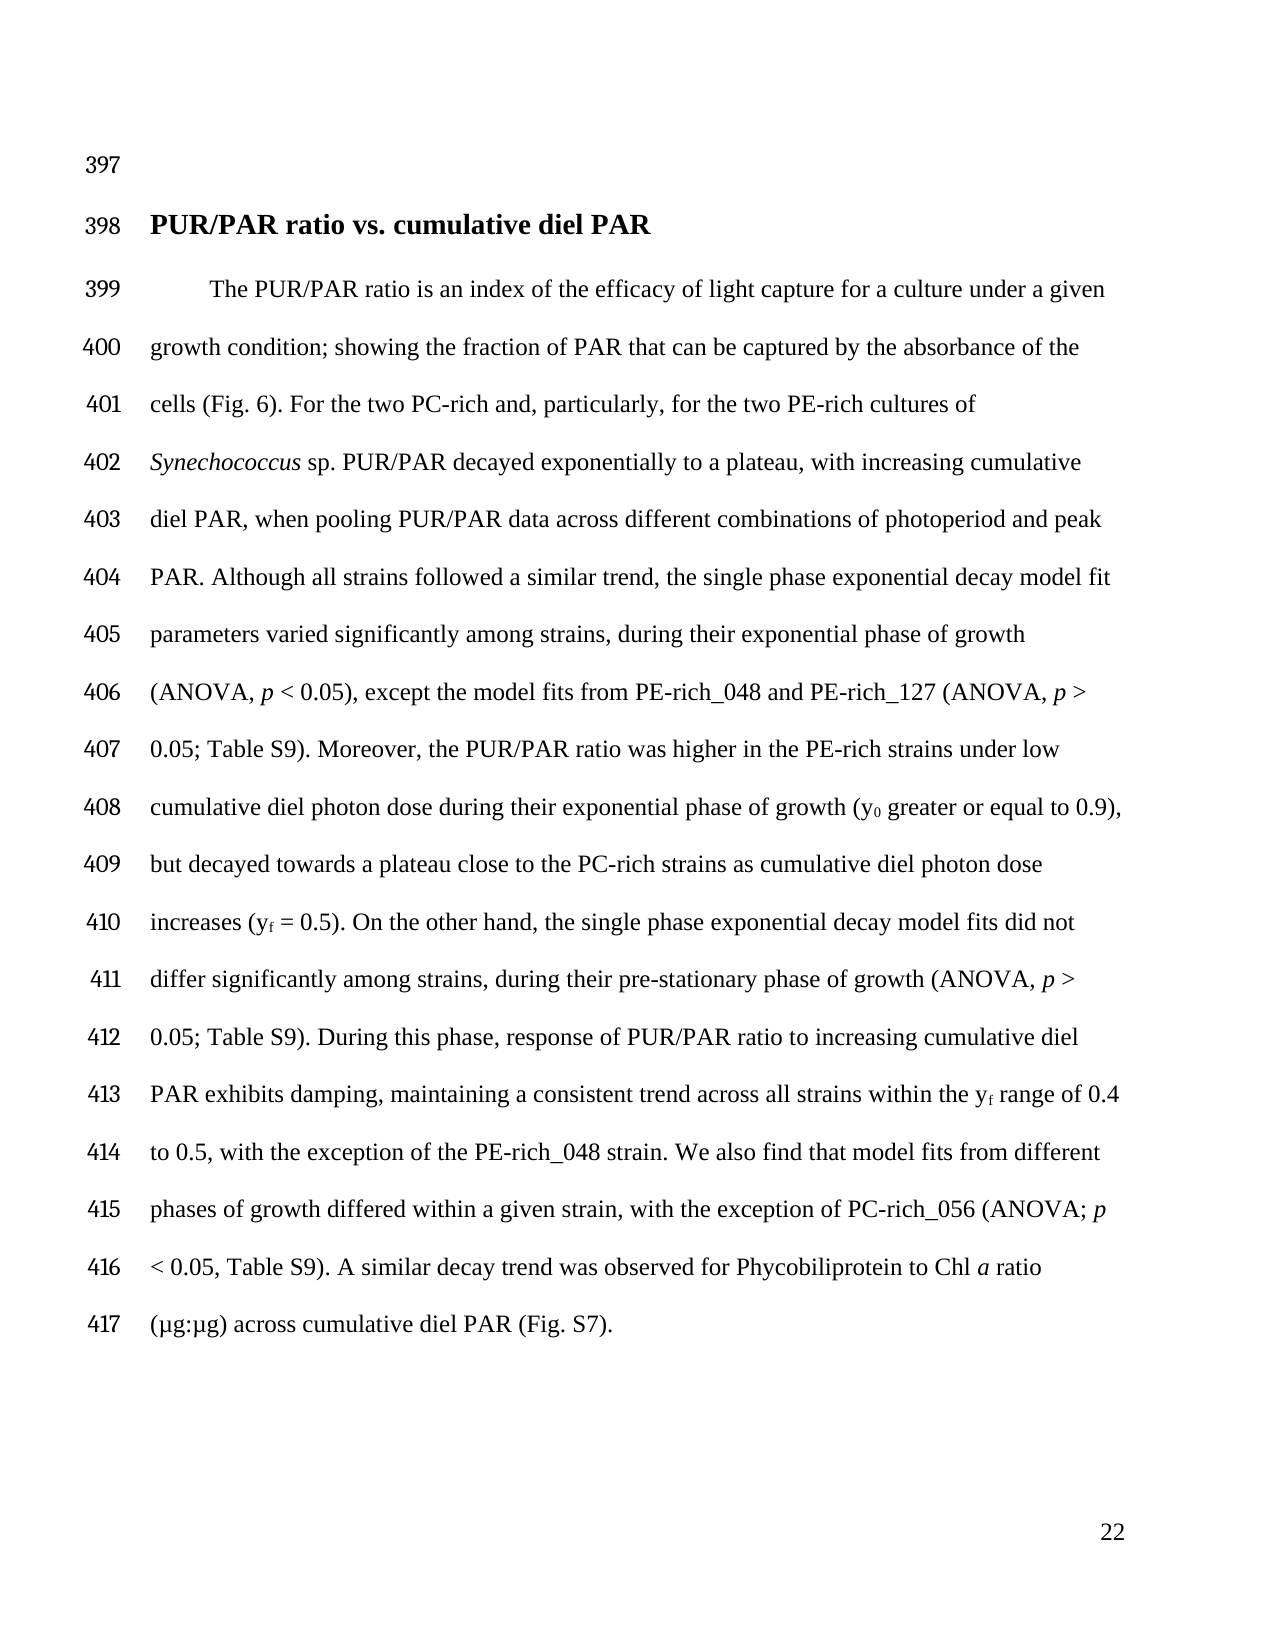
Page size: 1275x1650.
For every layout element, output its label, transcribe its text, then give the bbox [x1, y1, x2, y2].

text The PUR/PAR ratio is an index of the efficacy of light capture for a culture under a given growth condition; showing the fraction of PAR that can be captured by the absorbance of the cells (Fig. 6). For the two PC-rich and, particularly, for the two PE-rich cultures of Synechococcus sp. PUR/PAR decayed exponentially to a plateau, with increasing cumulative diel PAR, when pooling PUR/PAR data across different combinations of photoperiod and peak PAR. Although all strains followed a similar trend, the single phase exponential decay model fit parameters varied significantly among strains, during their exponential phase of growth (ANOVA, p < 0.05), except the model fits from PE-rich_048 and PE-rich_127 (ANOVA, p > 0.05; Table S9). Moreover, the PUR/PAR ratio was higher in the PE-rich strains under low cumulative diel photon dose during their exponential phase of growth (y0 greater or equal to 0.9), but decayed towards a plateau close to the PC-rich strains as cumulative diel photon dose increases (yf = 0.5). On the other hand, the single phase exponential decay model fits did not differ significantly among strains, during their pre-stationary phase of growth (ANOVA, p > 0.05; Table S9). During this phase, response of PUR/PAR ratio to increasing cumulative diel PAR exhibits damping, maintaining a consistent trend across all strains within the yf range of 0.4 to 0.5, with the exception of the PE-rich_048 strain. We also find that model fits from different phases of growth differed within a given strain, with the exception of PC-rich_056 (ANOVA; p < 0.05, Table S9). A similar decay trend was observed for Phycobiliprotein to Chl a ratio (µg:µg) across cumulative diel PAR (Fig. S7). [150, 274, 1125, 1338]
subtitle PUR/PAR ratio vs. cumulative diel PAR [150, 207, 1125, 241]
